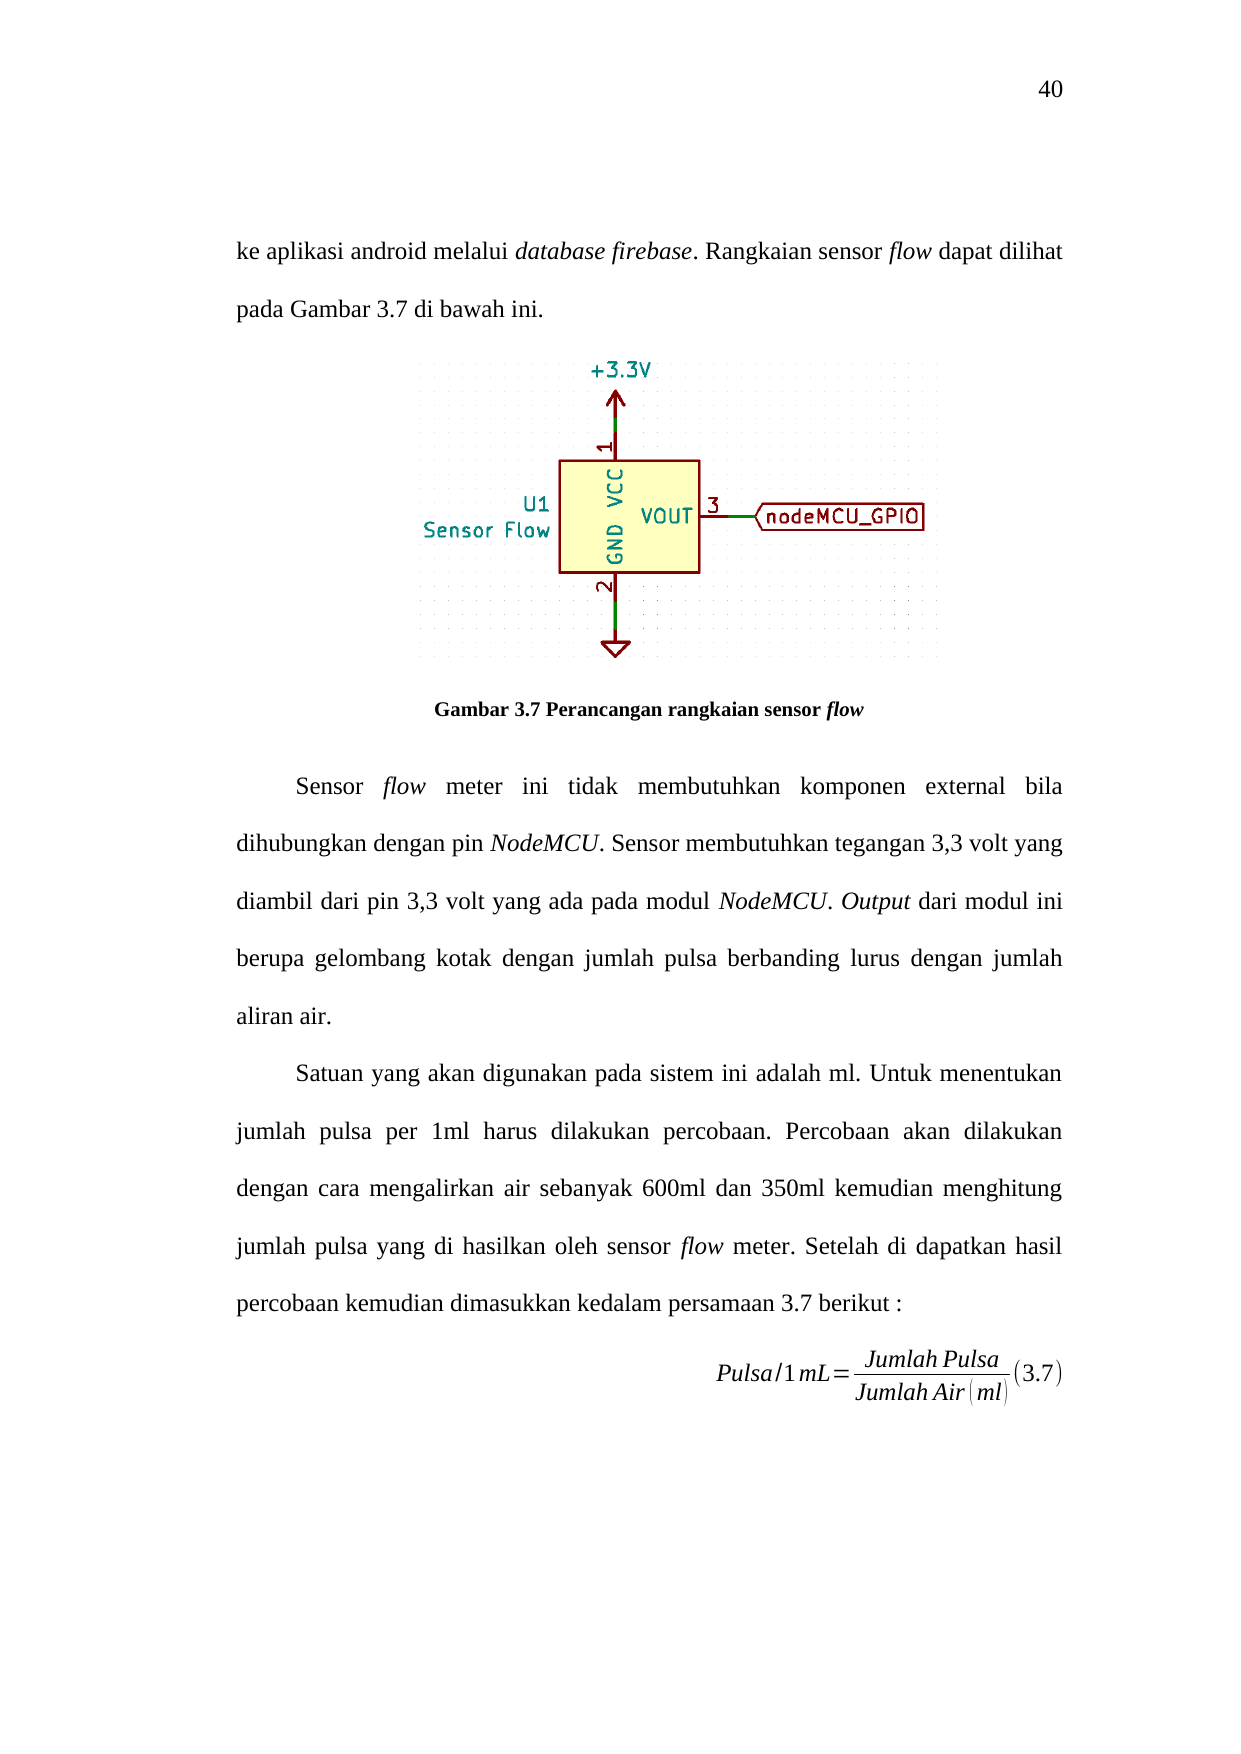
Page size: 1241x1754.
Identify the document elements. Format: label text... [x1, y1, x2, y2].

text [236, 236, 1063, 322]
text Sensor flow meter ini tidak membutuhkan komponen external bila dihubungkan dengan pin NodeMCU. Sensor membutuhkan tegangan 3,3 volt yang diambil dari pin 3,3 volt yang ada pada modul NodeMCU. Output dari modul ini berupa gelombang kotak dengan jumlah pulsa berbanding lurus dengan jumlah aliran air. [236, 771, 1063, 1029]
subtitle Gambar 3.7 Perancangan rangkaian sensor flow [236, 697, 1063, 721]
picture [410, 351, 948, 663]
text Satuan yang akan digunakan pada sistem ini adalah ml. Untuk menentukan jumlah pulsa per 1ml harus dilakukan percobaan. Percobaan akan dilakukan dengan cara mengalirkan air sebanyak 600ml dan 350ml kemudian menghitung jumlah pulsa yang di hasilkan oleh sensor flow meter. Setelah di dapatkan hasil percobaan kemudian dimasukkan kedalam persamaan 3.7 berikut : [236, 1058, 1063, 1317]
